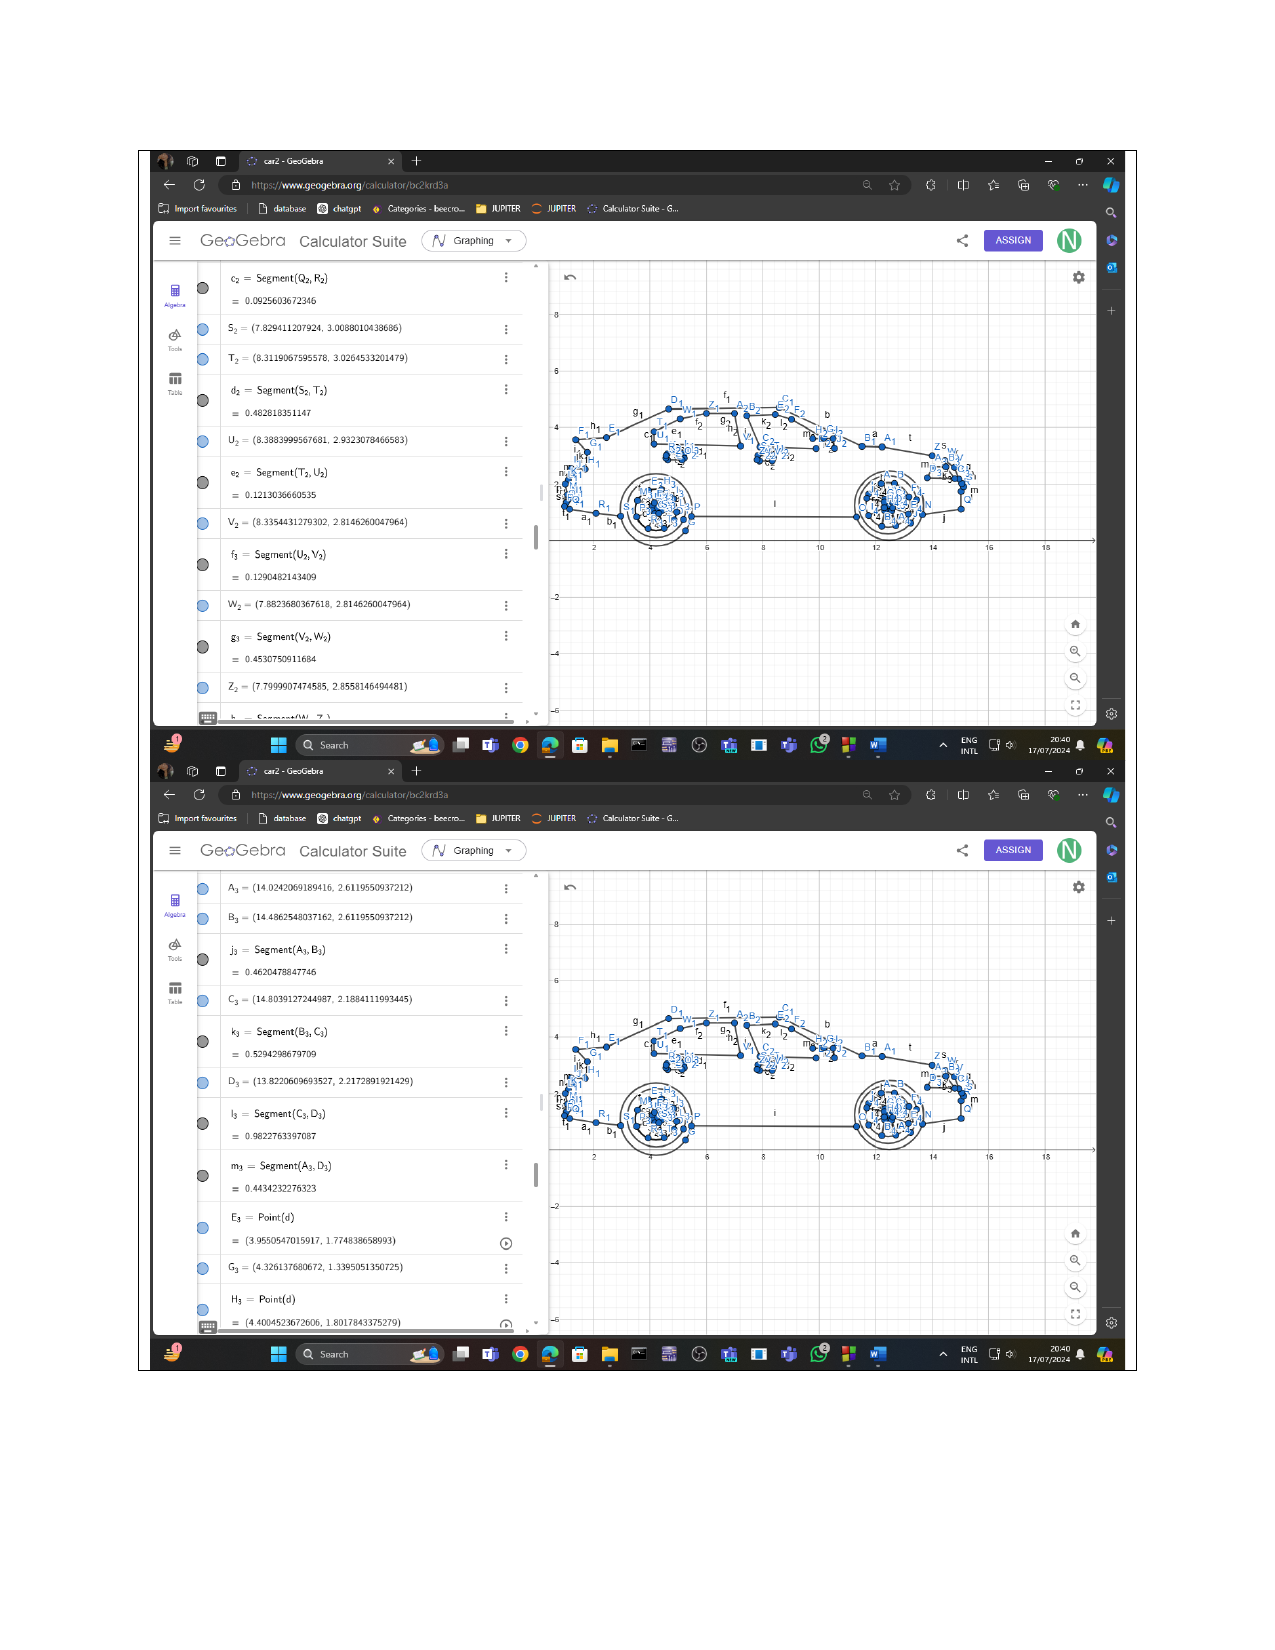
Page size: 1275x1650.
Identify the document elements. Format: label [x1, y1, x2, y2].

table_cell [139, 151, 150, 1370]
table_cell [1125, 151, 1136, 1370]
picture [150, 151, 1125, 1370]
